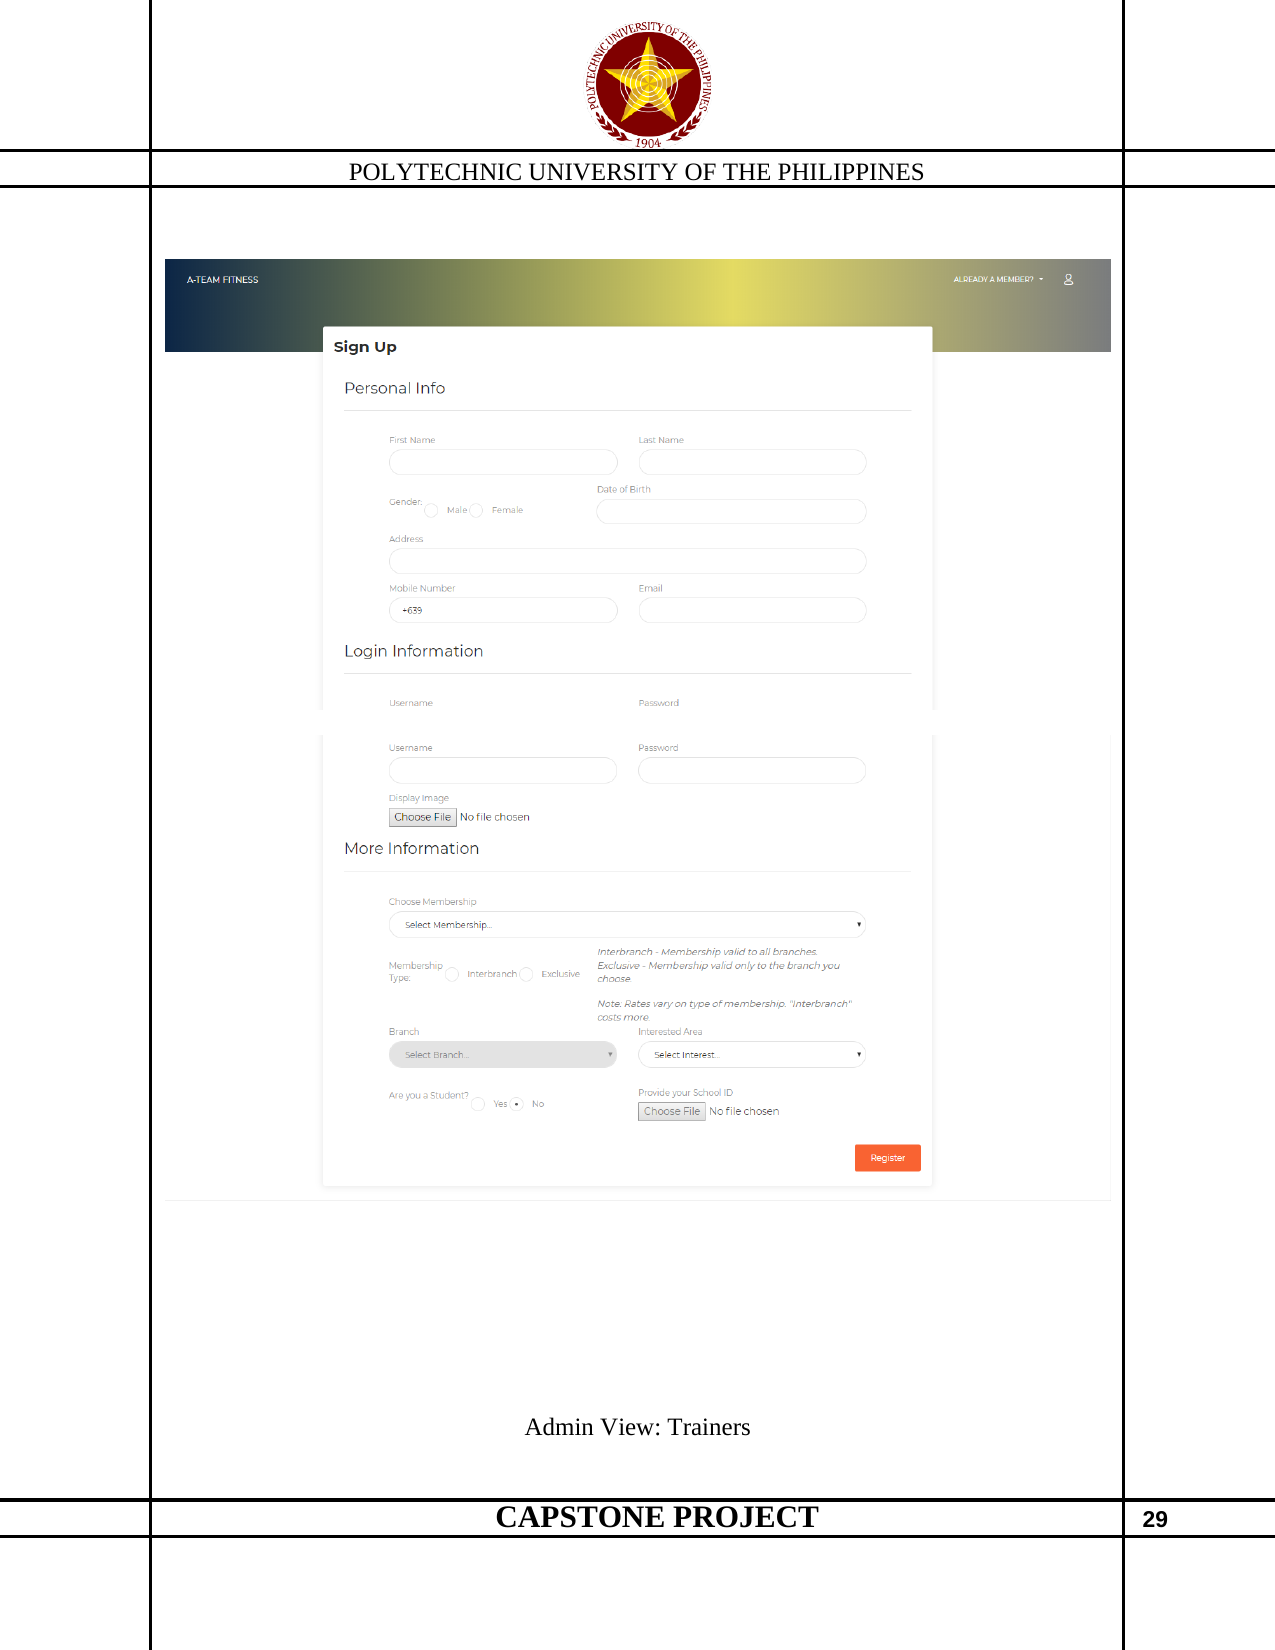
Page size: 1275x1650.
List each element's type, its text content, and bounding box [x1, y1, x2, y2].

picture [165, 735, 1111, 1201]
picture [165, 259, 1111, 710]
text Admin View: Trainers [165, 1412, 1110, 1441]
picture [583, 20, 712, 149]
